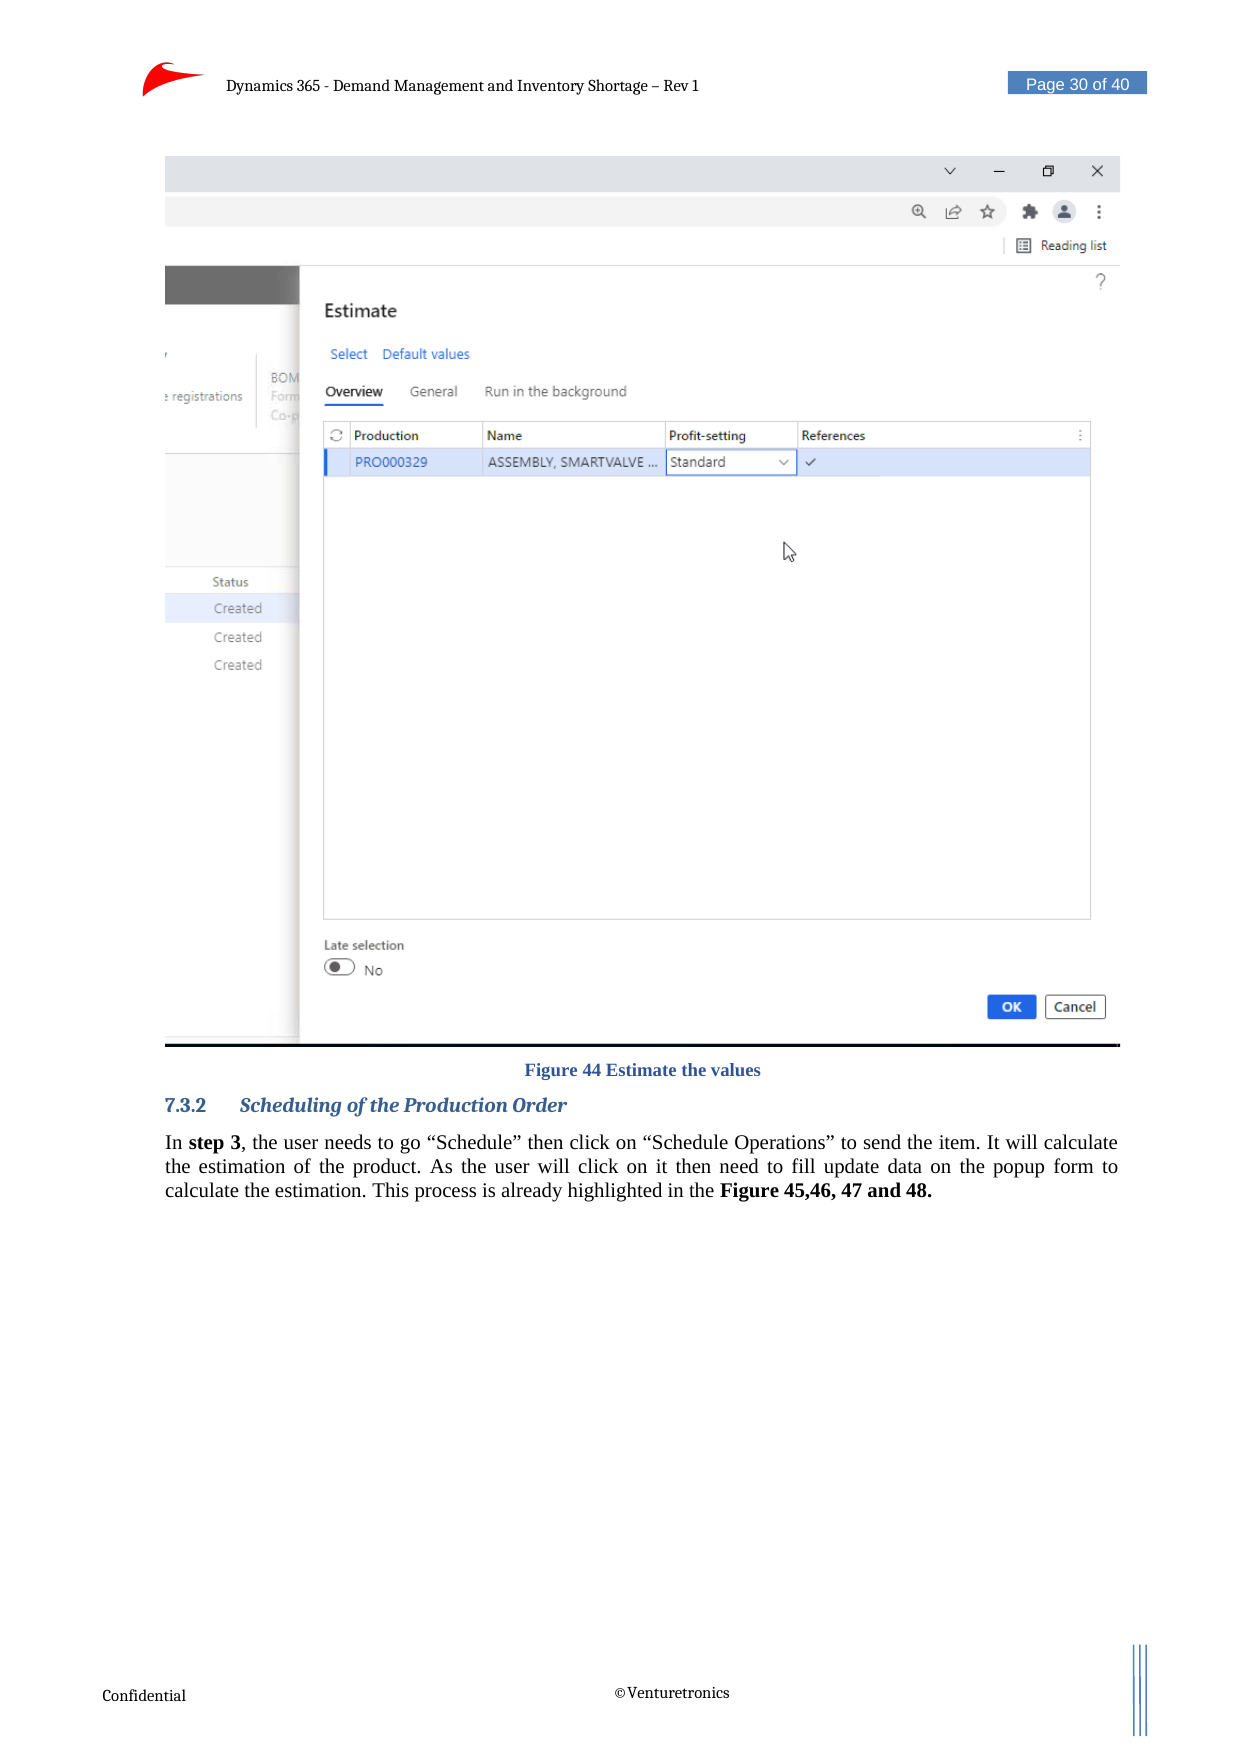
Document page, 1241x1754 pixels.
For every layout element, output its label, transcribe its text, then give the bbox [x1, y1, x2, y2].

subtitle Scheduling of the Production Order [165, 1093, 1120, 1117]
picture [137, 58, 206, 98]
text Figure 44 Estimate the values [165, 1059, 1120, 1081]
picture [165, 156, 1121, 1047]
text In step 3, the user needs to go “Schedule” then click on “Schedule Operations” to send the item. It will calculate the estimation of the product. As the user will click on it then need to fill update data on the popup form to calculate the estimation. This process is already highlighted in the Figure 45,46, 47 and 48. [165, 1130, 1120, 1202]
